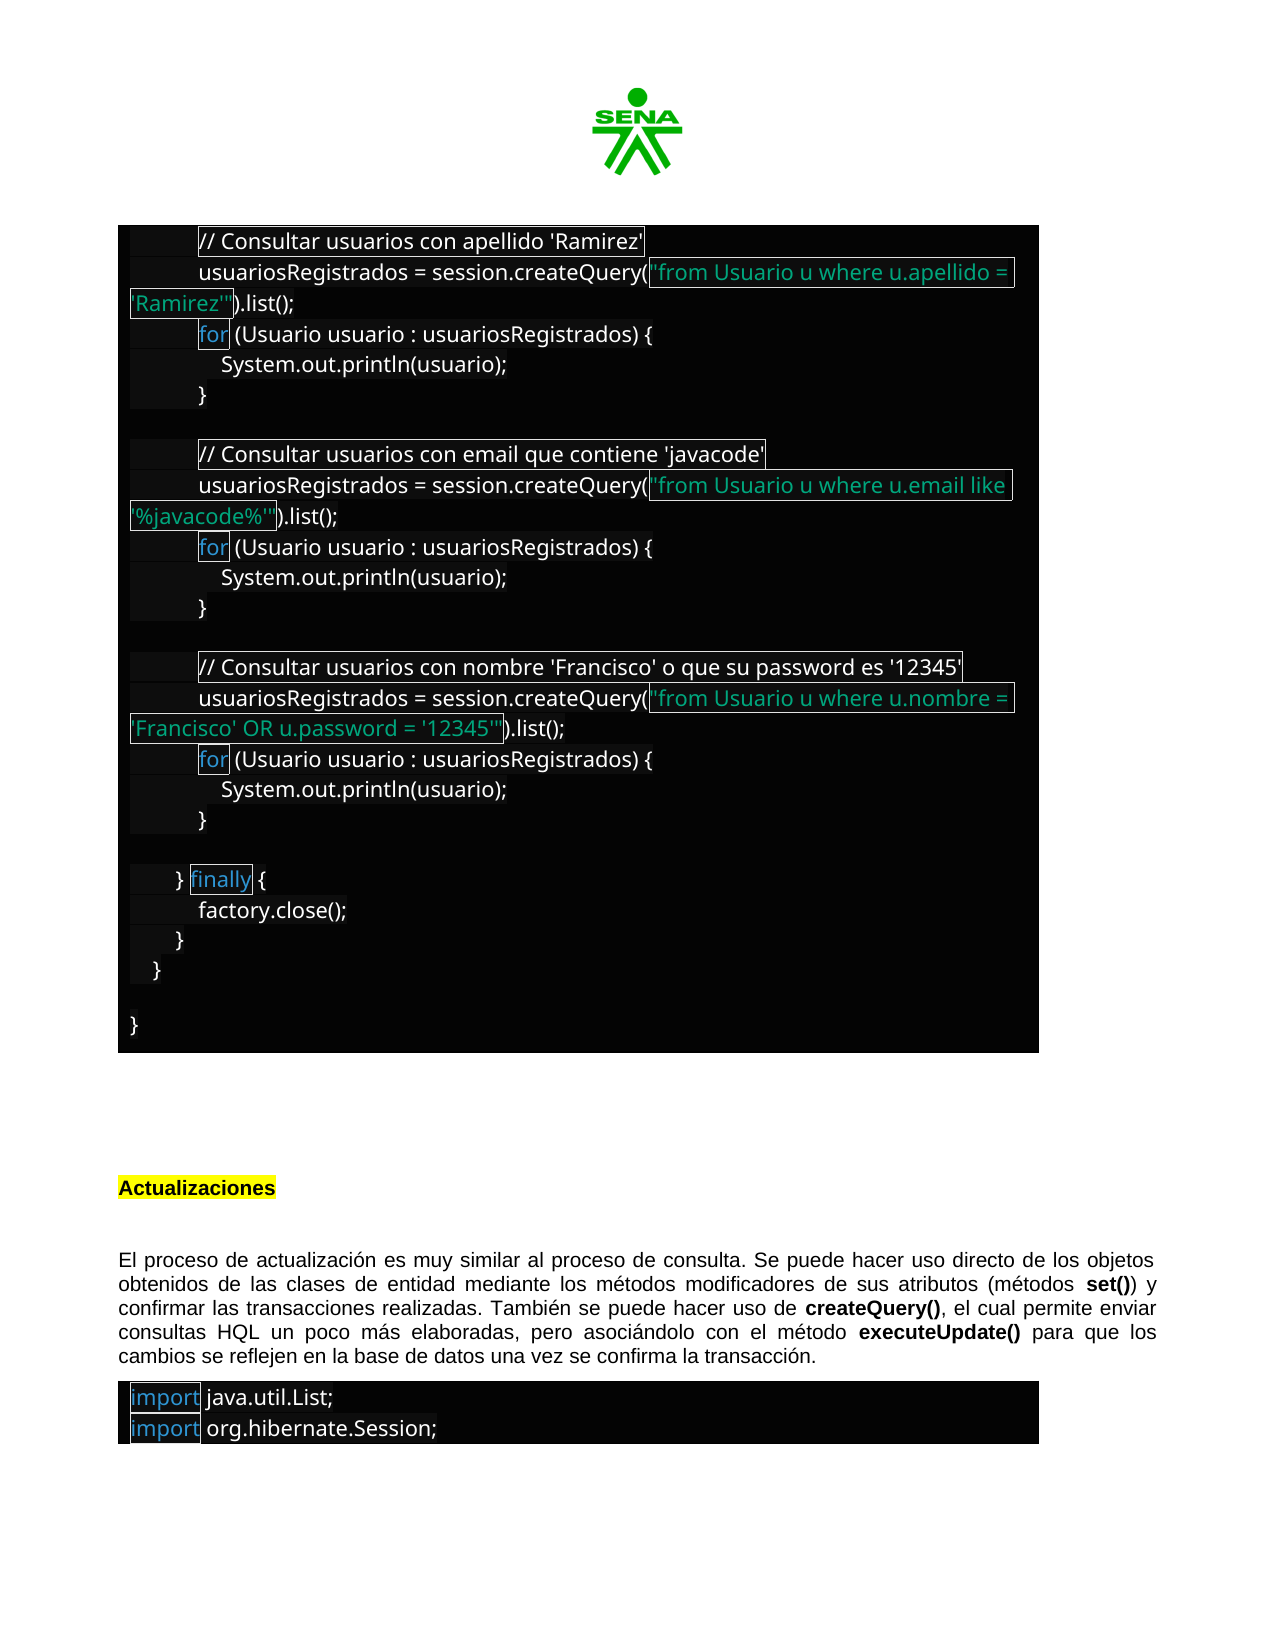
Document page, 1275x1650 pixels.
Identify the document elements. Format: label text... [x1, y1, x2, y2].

picture [592, 87, 683, 176]
text El proceso de actualización es muy similar al proceso de consulta. Se puede hacer uso directo de los objetos obtenidos de las clases de entidad mediante los métodos modificadores de sus atributos (métodos set()) y confirmar las transacciones realizadas. También se puede hacer uso de createQuery(), el cual permite enviar consultas HQL un poco más elaboradas, pero asociándolo con el método executeUpdate() para que los cambios se reflejen en la base de datos una vez se confirma la transacción. [118, 1248, 1157, 1368]
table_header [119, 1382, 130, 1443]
text Actualizaciones [118, 1175, 1157, 1223]
